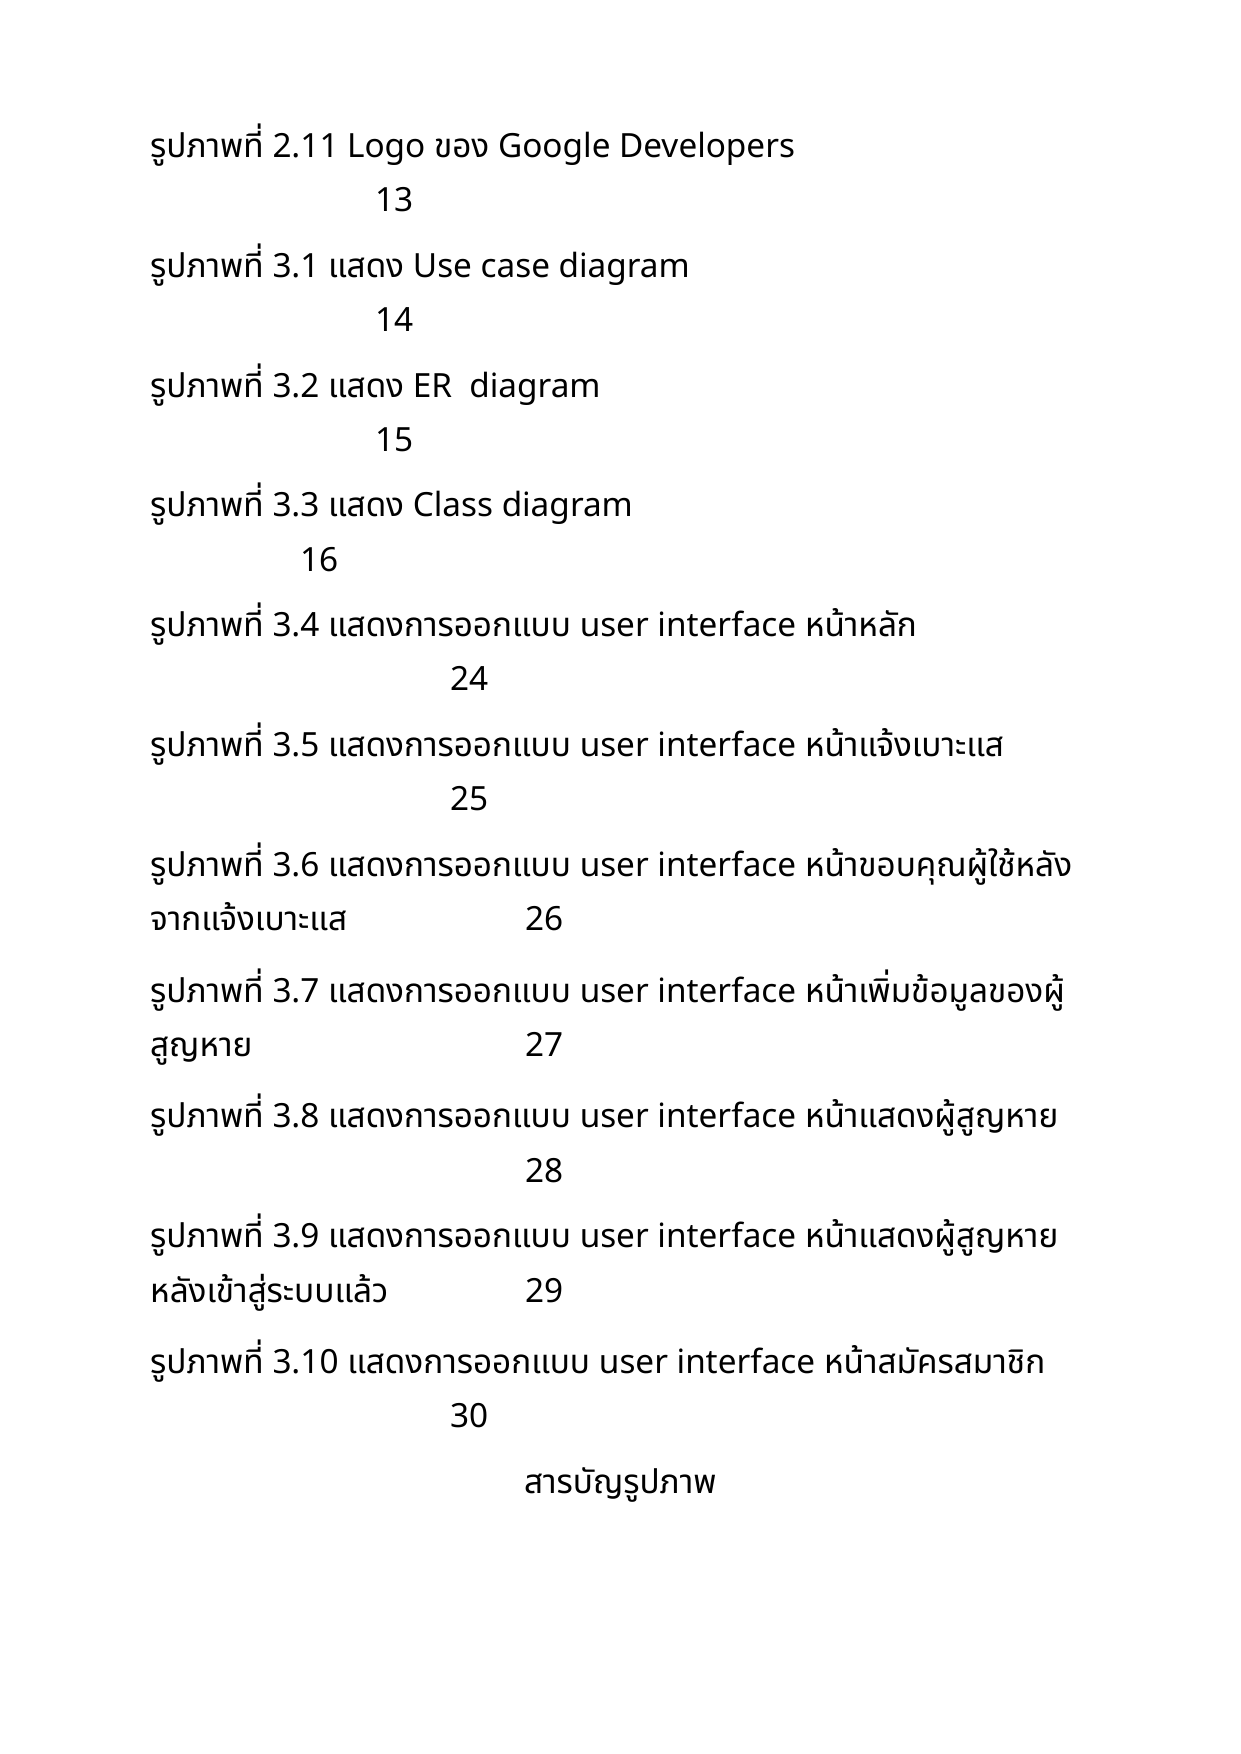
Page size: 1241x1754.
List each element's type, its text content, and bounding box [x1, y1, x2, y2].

text รูปภาพที่ 2.11 Logo ของ Google Developers 13 [150, 122, 1090, 221]
text รูปภาพที่ 3.4 แสดงการออกแบบ user interface หน้าหลัก 24 [150, 601, 1090, 701]
text รูปภาพที่ 3.3 แสดง Class diagram 16 [150, 481, 1090, 581]
text รูปภาพที่ 3.5 แสดงการออกแบบ user interface หน้าแจ้งเบาะแส 25 [150, 721, 1090, 820]
text รูปภาพที่ 3.7 แสดงการออกแบบ user interface หน้าเพิ่มข้อมูลของผู้สูญหาย 27 [150, 966, 1090, 1072]
text รูปภาพที่ 3.1 แสดง Use case diagram 14 [150, 242, 1090, 341]
text รูปภาพที่ 3.9 แสดงการออกแบบ user interface หน้าแสดงผู้สูญหาย หลังเข้าสู่ระบบแล้ว 29 [150, 1212, 1090, 1317]
text รูปภาพที่ 3.8 แสดงการออกแบบ user interface หน้าแสดงผู้สูญหาย 28 [150, 1092, 1090, 1192]
text สารบัญรูปภาพ [150, 1458, 1090, 1508]
text รูปภาพที่ 3.6 แสดงการออกแบบ user interface หน้าขอบคุณผู้ใช้หลังจากแจ้งเบาะแส 26 [150, 841, 1090, 946]
text รูปภาพที่ 3.2 แสดง ER diagram 15 [150, 361, 1090, 461]
text รูปภาพที่ 3.10 แสดงการออกแบบ user interface หน้าสมัครสมาชิก 30 [150, 1338, 1090, 1437]
